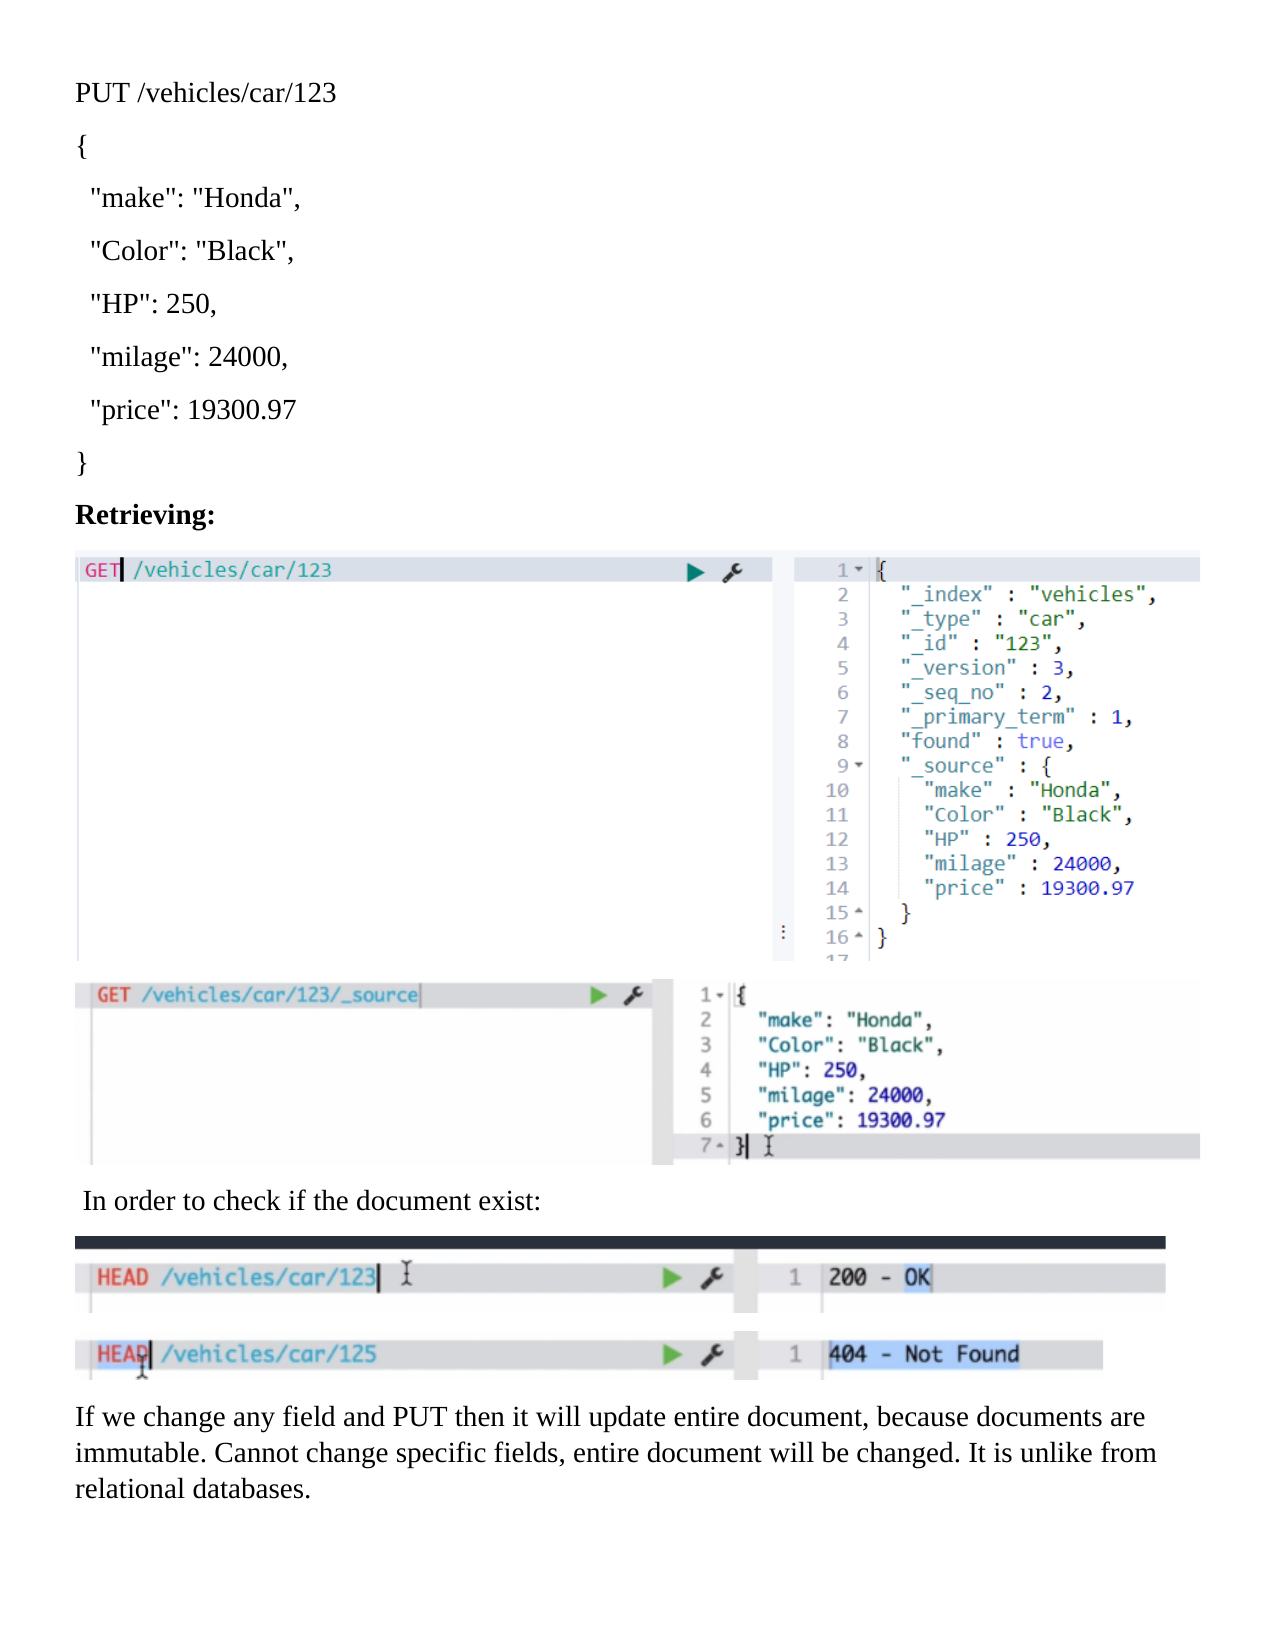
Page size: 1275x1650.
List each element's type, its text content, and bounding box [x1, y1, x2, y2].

text "HP": 250, [75, 286, 1200, 320]
picture [75, 1331, 1104, 1380]
text "price": 19300.97 [75, 392, 1200, 425]
text } [75, 445, 1200, 478]
picture [75, 550, 1200, 961]
picture [75, 979, 1200, 1165]
text If we change any field and PUT then it will update entire document, because documents are immutable. Cannot change specific fields, entire document will be changed. It is unlike from relational databases. [75, 1399, 1200, 1504]
text "make": "Honda", [75, 181, 1200, 214]
text "Color": "Black", [75, 233, 1200, 267]
text PUT /vehicles/car/123 [75, 75, 1200, 108]
picture [75, 1236, 1166, 1313]
text Retrieving: [75, 497, 1200, 531]
text { [75, 128, 1200, 161]
text In order to check if the document exist: [75, 1183, 1200, 1217]
text "milage": 24000, [75, 339, 1200, 373]
